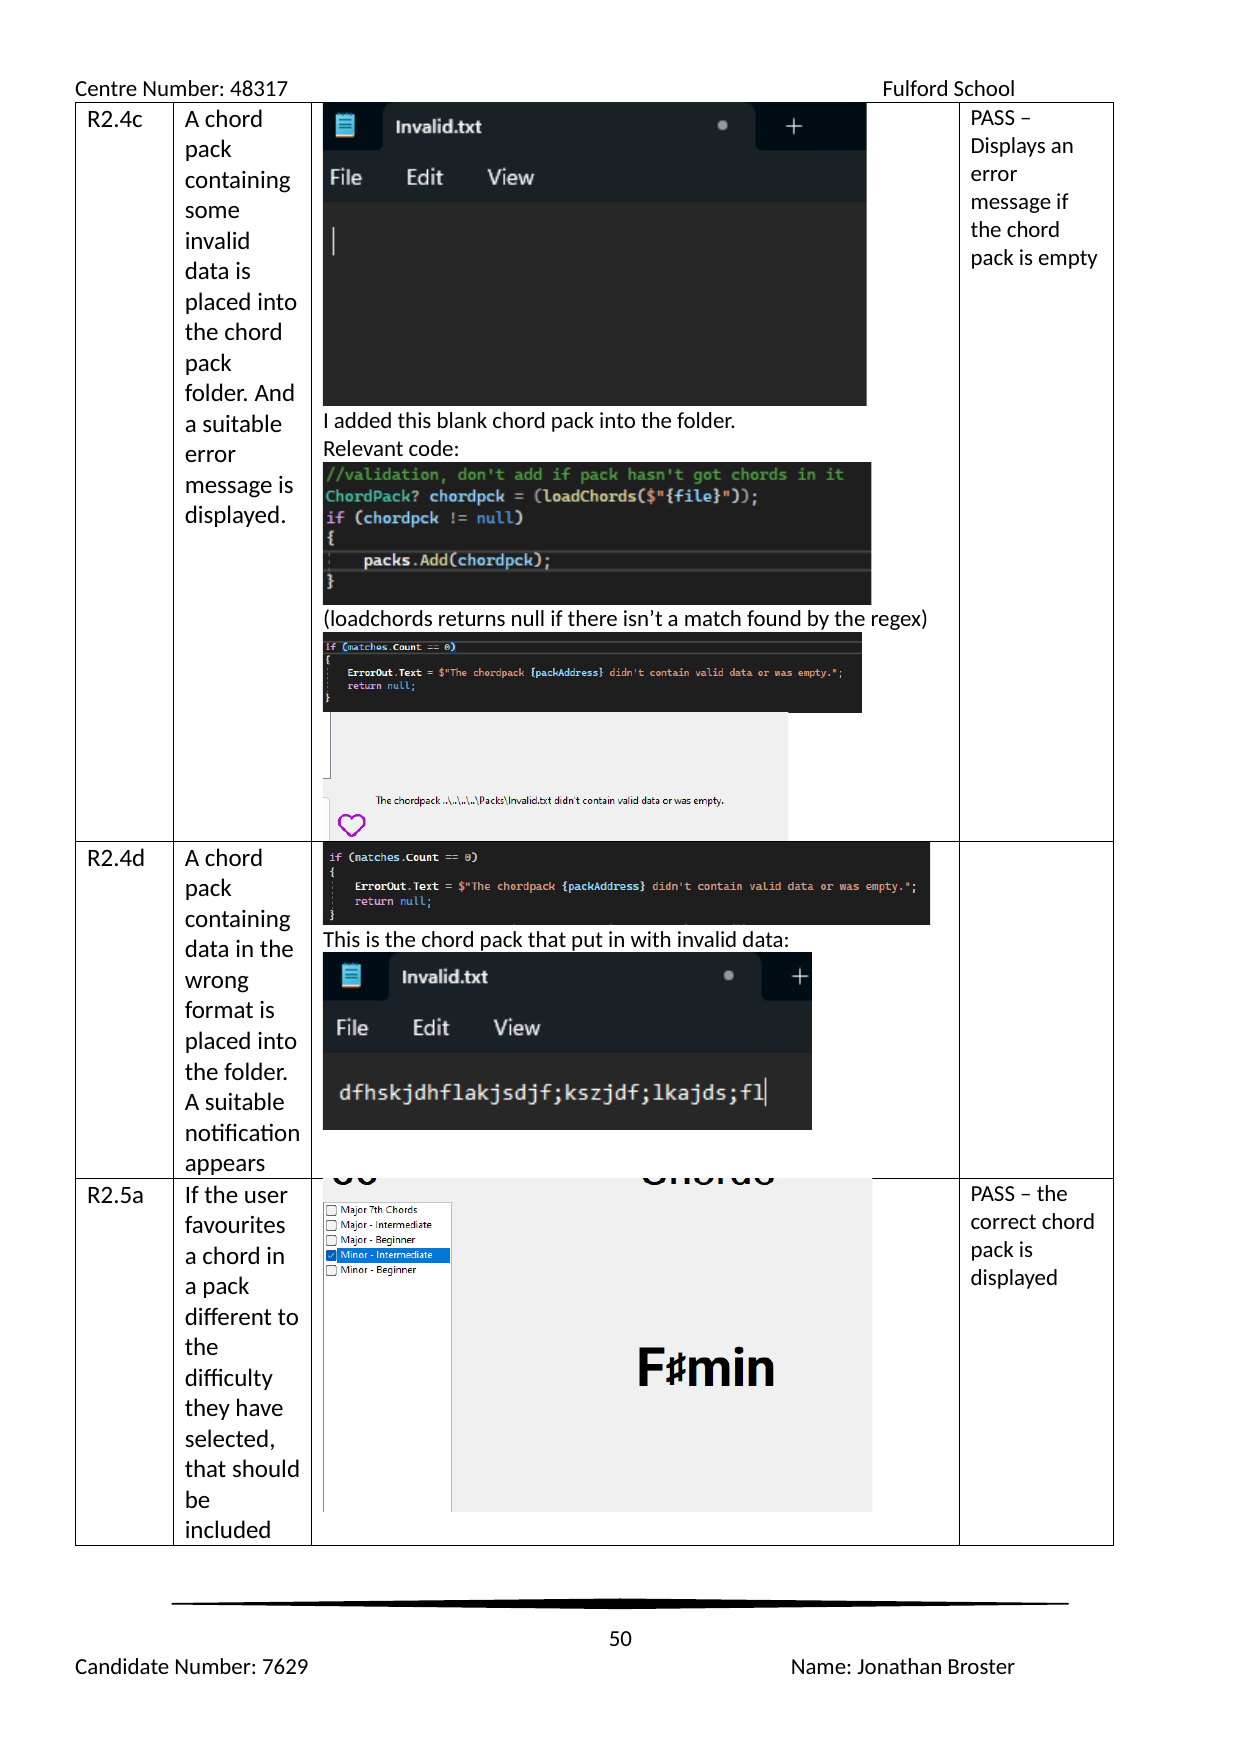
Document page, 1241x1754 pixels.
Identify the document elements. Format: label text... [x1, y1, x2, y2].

picture [322, 1178, 873, 1512]
table_cell [960, 842, 1113, 1178]
picture [322, 102, 867, 406]
table_cell [312, 1179, 959, 1545]
table_cell PASS – the correct chord pack is displayed [960, 1179, 1113, 1545]
picture [322, 462, 872, 605]
picture [322, 632, 862, 841]
table_cell This is the chord pack that put in with invalid data: [312, 842, 959, 1178]
table_cell R2.5a [76, 1179, 173, 1545]
table_cell A chord pack containing data in the wrong format is placed into the folder. A suitable notification appears [174, 842, 311, 1178]
table_cell PASS – Displays an error message if the chord pack is empty [960, 103, 1113, 841]
picture [322, 842, 931, 925]
table_cell I added this blank chord pack into the folder. Relevant code: (loadchords returns null if there isn’t a match found by the regex) [312, 103, 959, 841]
table_cell If the user favourites a chord in a pack different to the difficulty they have selected, that should be included [174, 1179, 311, 1545]
table_cell R2.4d [76, 842, 173, 1178]
picture [322, 952, 812, 1130]
table_cell R2.4c [76, 103, 173, 841]
table_cell A chord pack containing some invalid data is placed into the chord pack folder. And a suitable error message is displayed. [174, 103, 311, 841]
